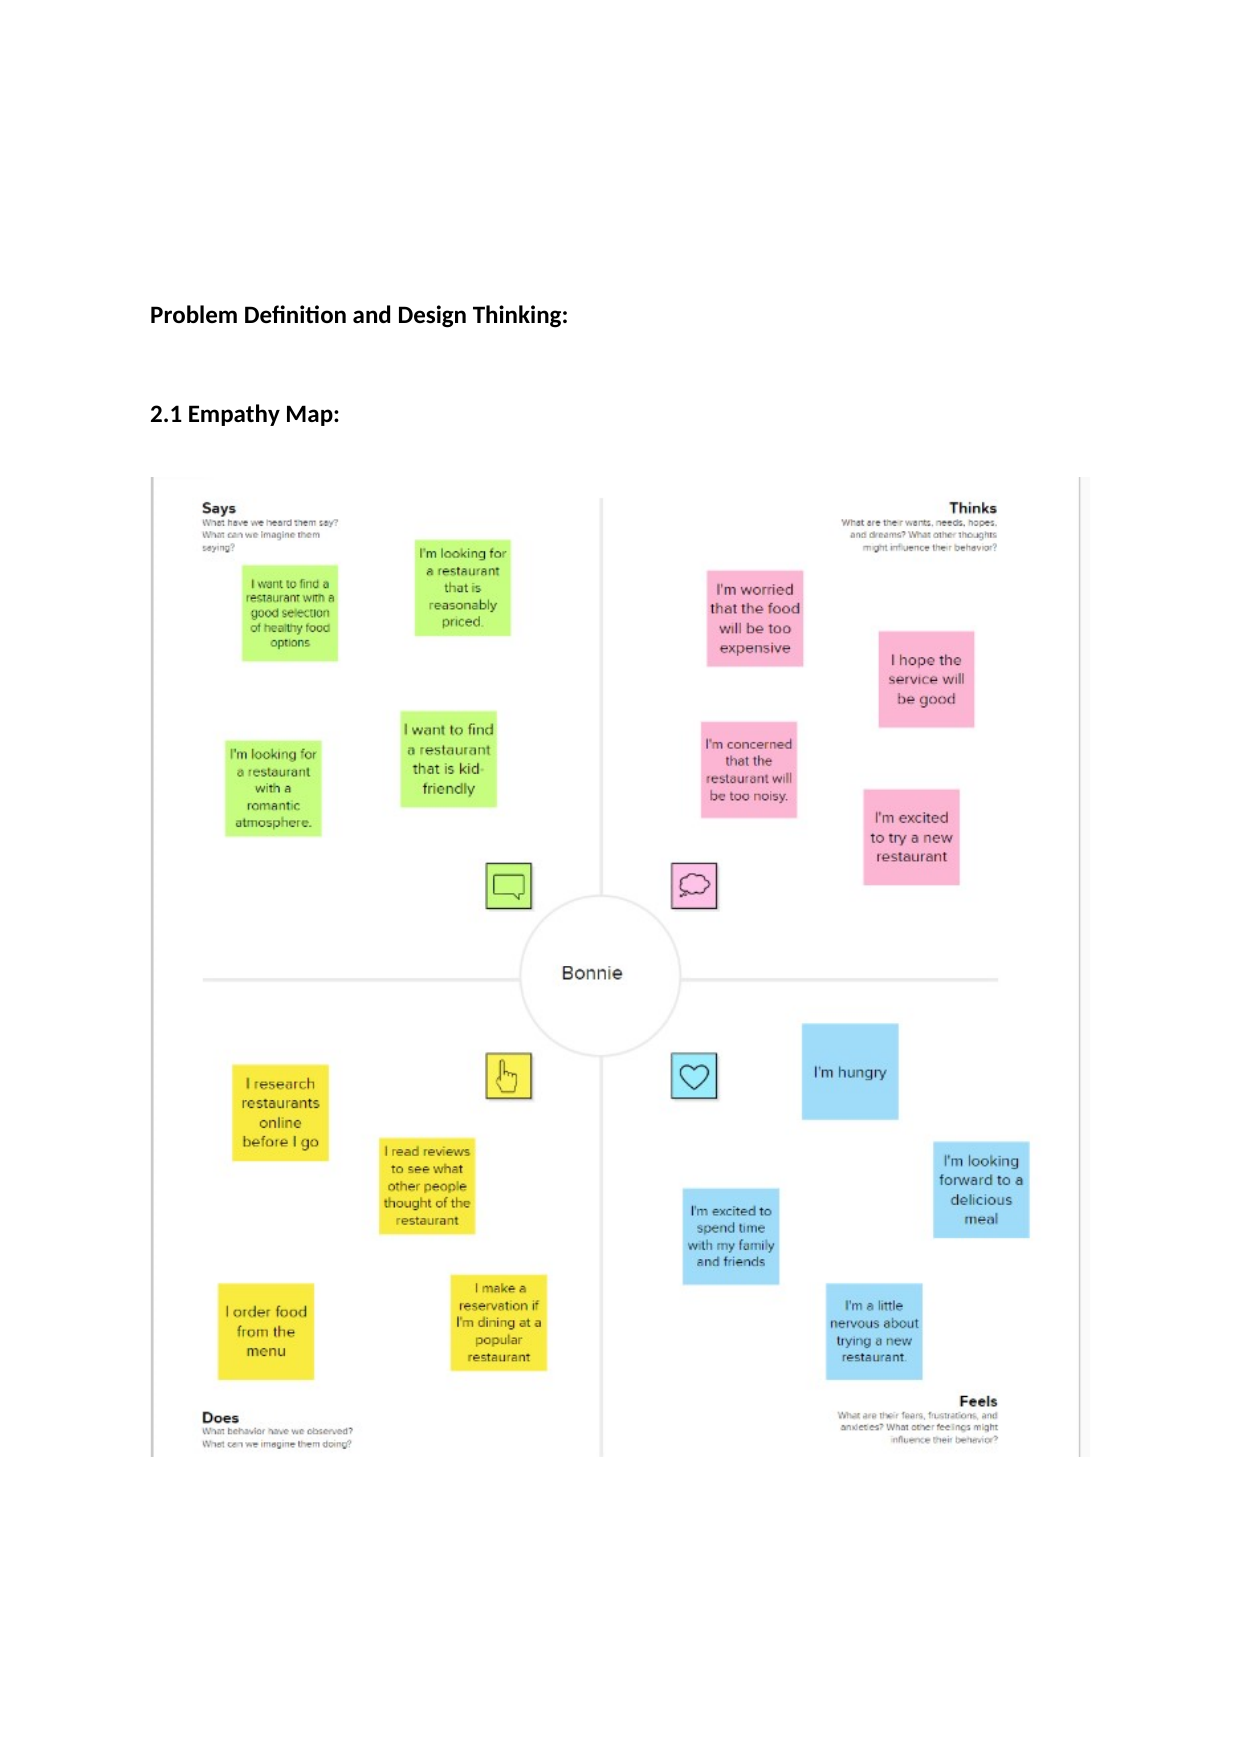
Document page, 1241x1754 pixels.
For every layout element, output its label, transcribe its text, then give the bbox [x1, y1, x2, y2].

picture [150, 477, 1091, 1457]
text 2.1 Empathy Map: [150, 398, 1090, 428]
text Problem Definition and Design Thinking: [150, 299, 1090, 329]
